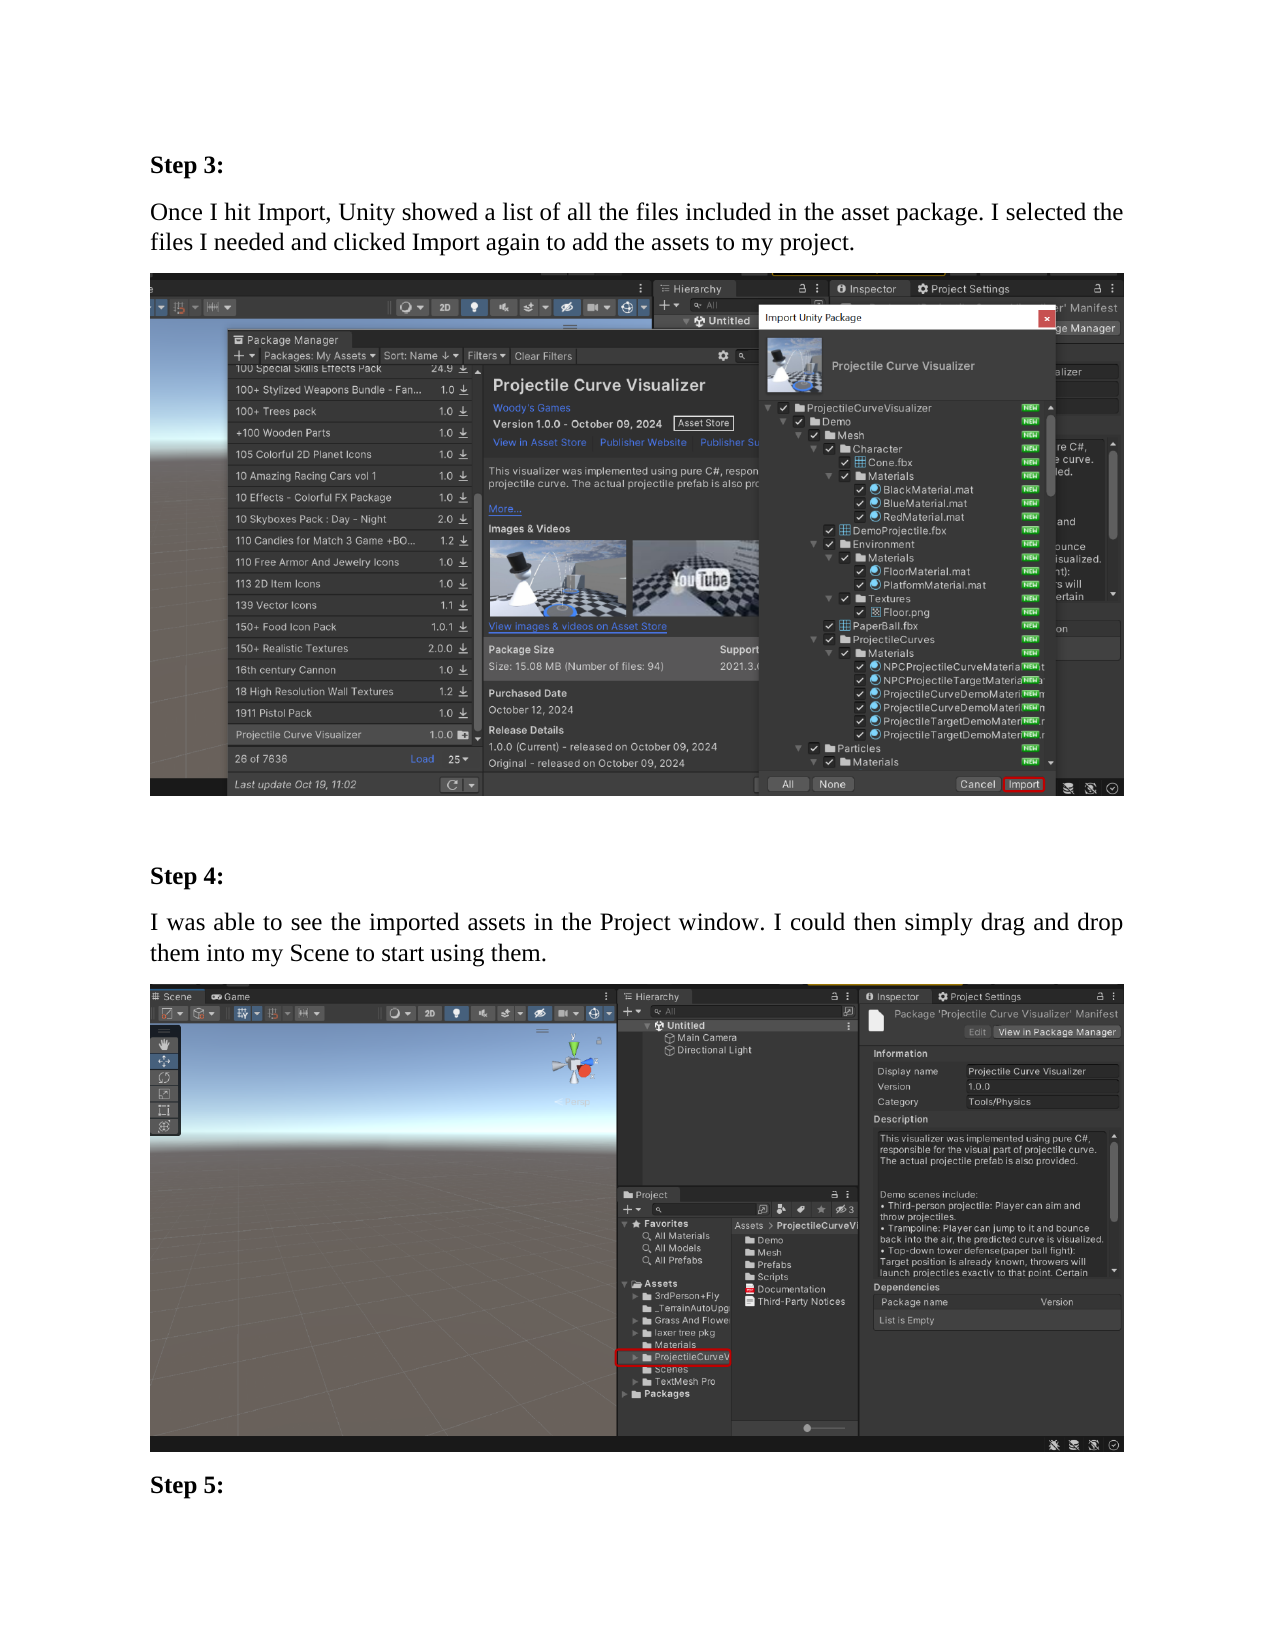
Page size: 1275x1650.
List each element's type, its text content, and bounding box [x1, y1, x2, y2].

text I was able to see the imported assets in the Project window. I could then simply drag and drop them into my Scene to start using them. [150, 907, 1125, 966]
text Step 5: [150, 1471, 1125, 1499]
picture [150, 984, 1124, 1452]
text Once I hit Import, Unity showed a list of all the files included in the asset package. I selected the files I needed and clicked Import again to add the assets to my project. [150, 197, 1125, 256]
text Step 3: [150, 150, 1125, 179]
text Step 4: [150, 861, 1125, 889]
picture [150, 273, 1124, 796]
